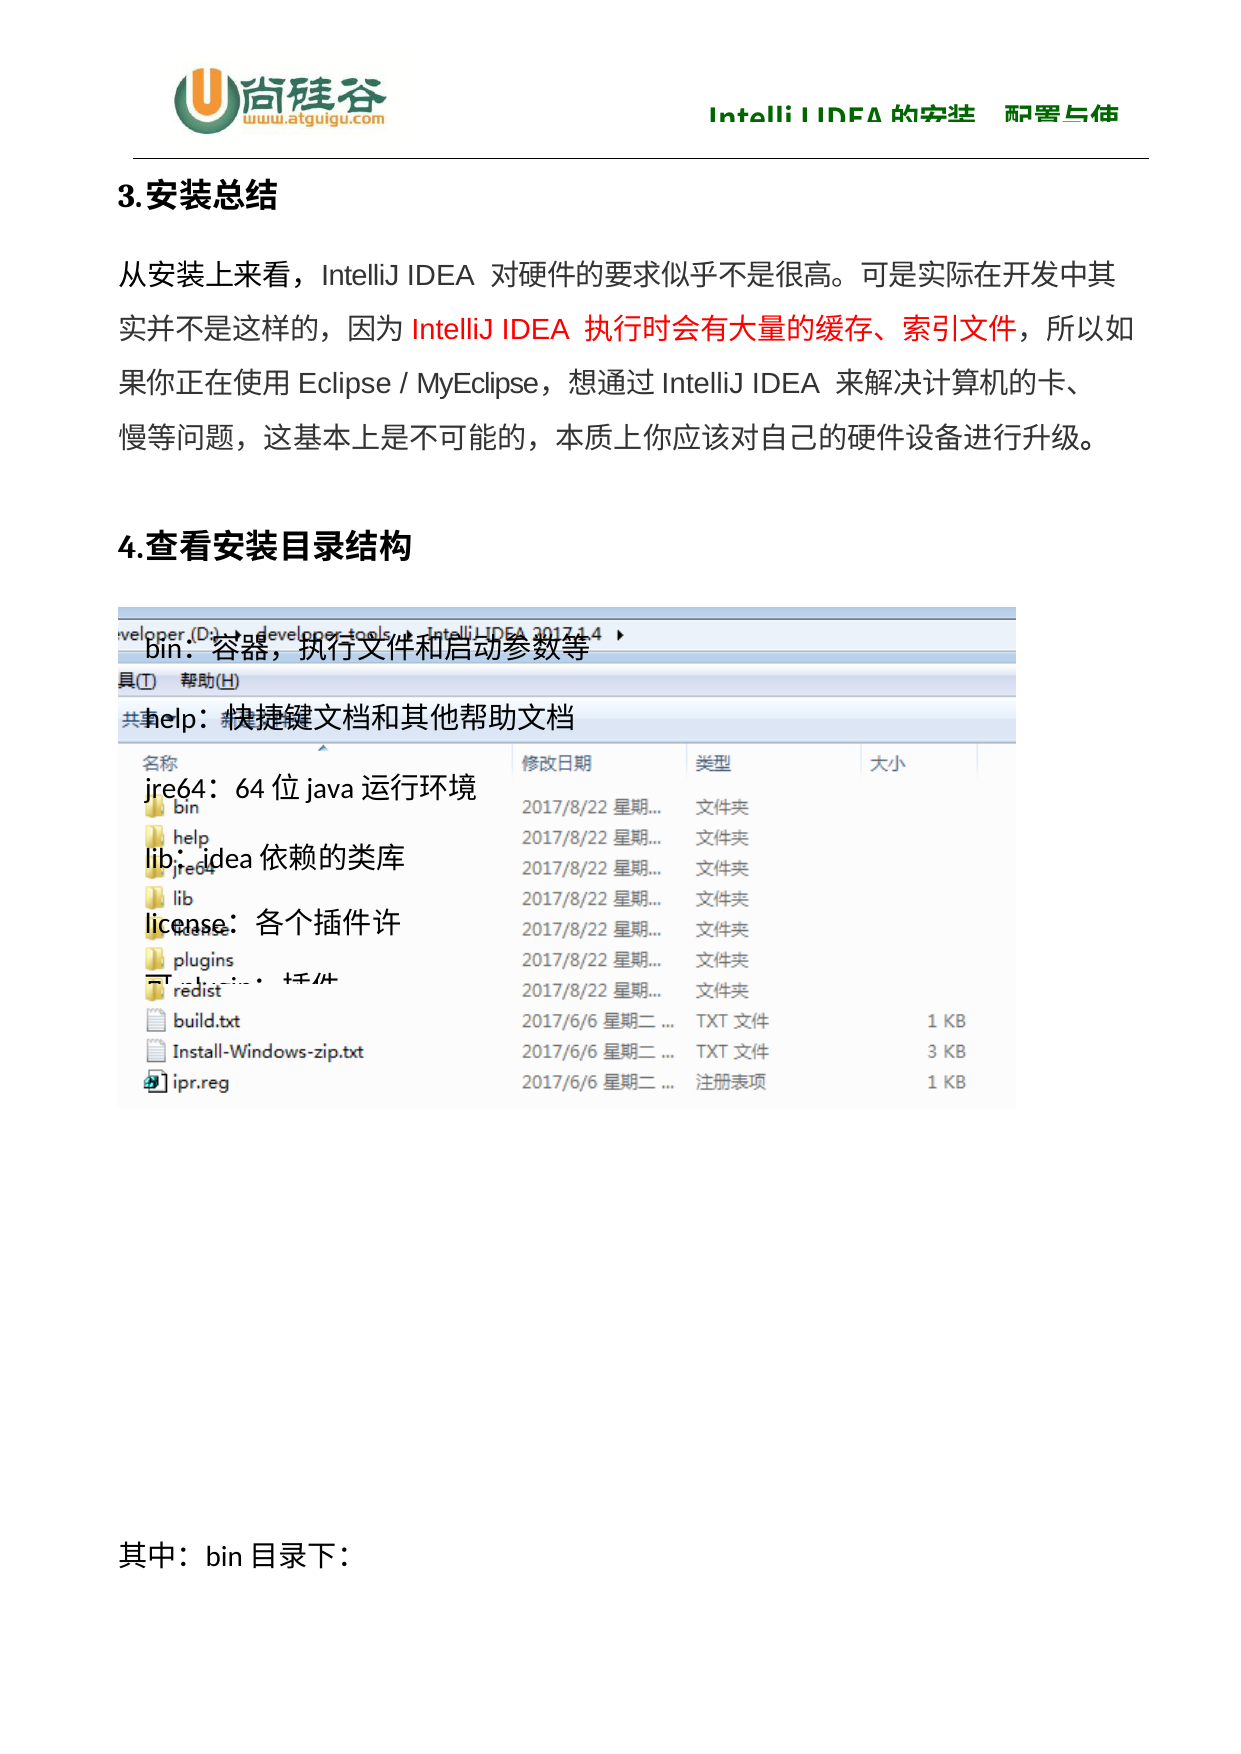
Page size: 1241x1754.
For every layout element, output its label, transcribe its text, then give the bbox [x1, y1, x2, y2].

picture [118, 607, 1016, 1109]
picture [170, 50, 414, 149]
text 从安装上来看，IntelliJ IDEA 对硬件的要求似乎不是很高。可是实际在开发中其实并不是这样的，因为 IntelliJ IDEA 执行时会有大量的缓存、索引文件，所以如果你正在使用 Eclipse / MyEclipse，想通过 IntelliJ IDEA 来解决计算机的卡、 [118, 252, 1143, 402]
text 慢等问题，这基本上是不可能的，本质上你应该对自己的硬件设备进行升级。 [118, 414, 1213, 458]
subtitle 查看安装目录结构 [118, 520, 1213, 568]
list 安装总结 [118, 159, 1213, 220]
text 其中：bin 目录下： [118, 1532, 1213, 1574]
